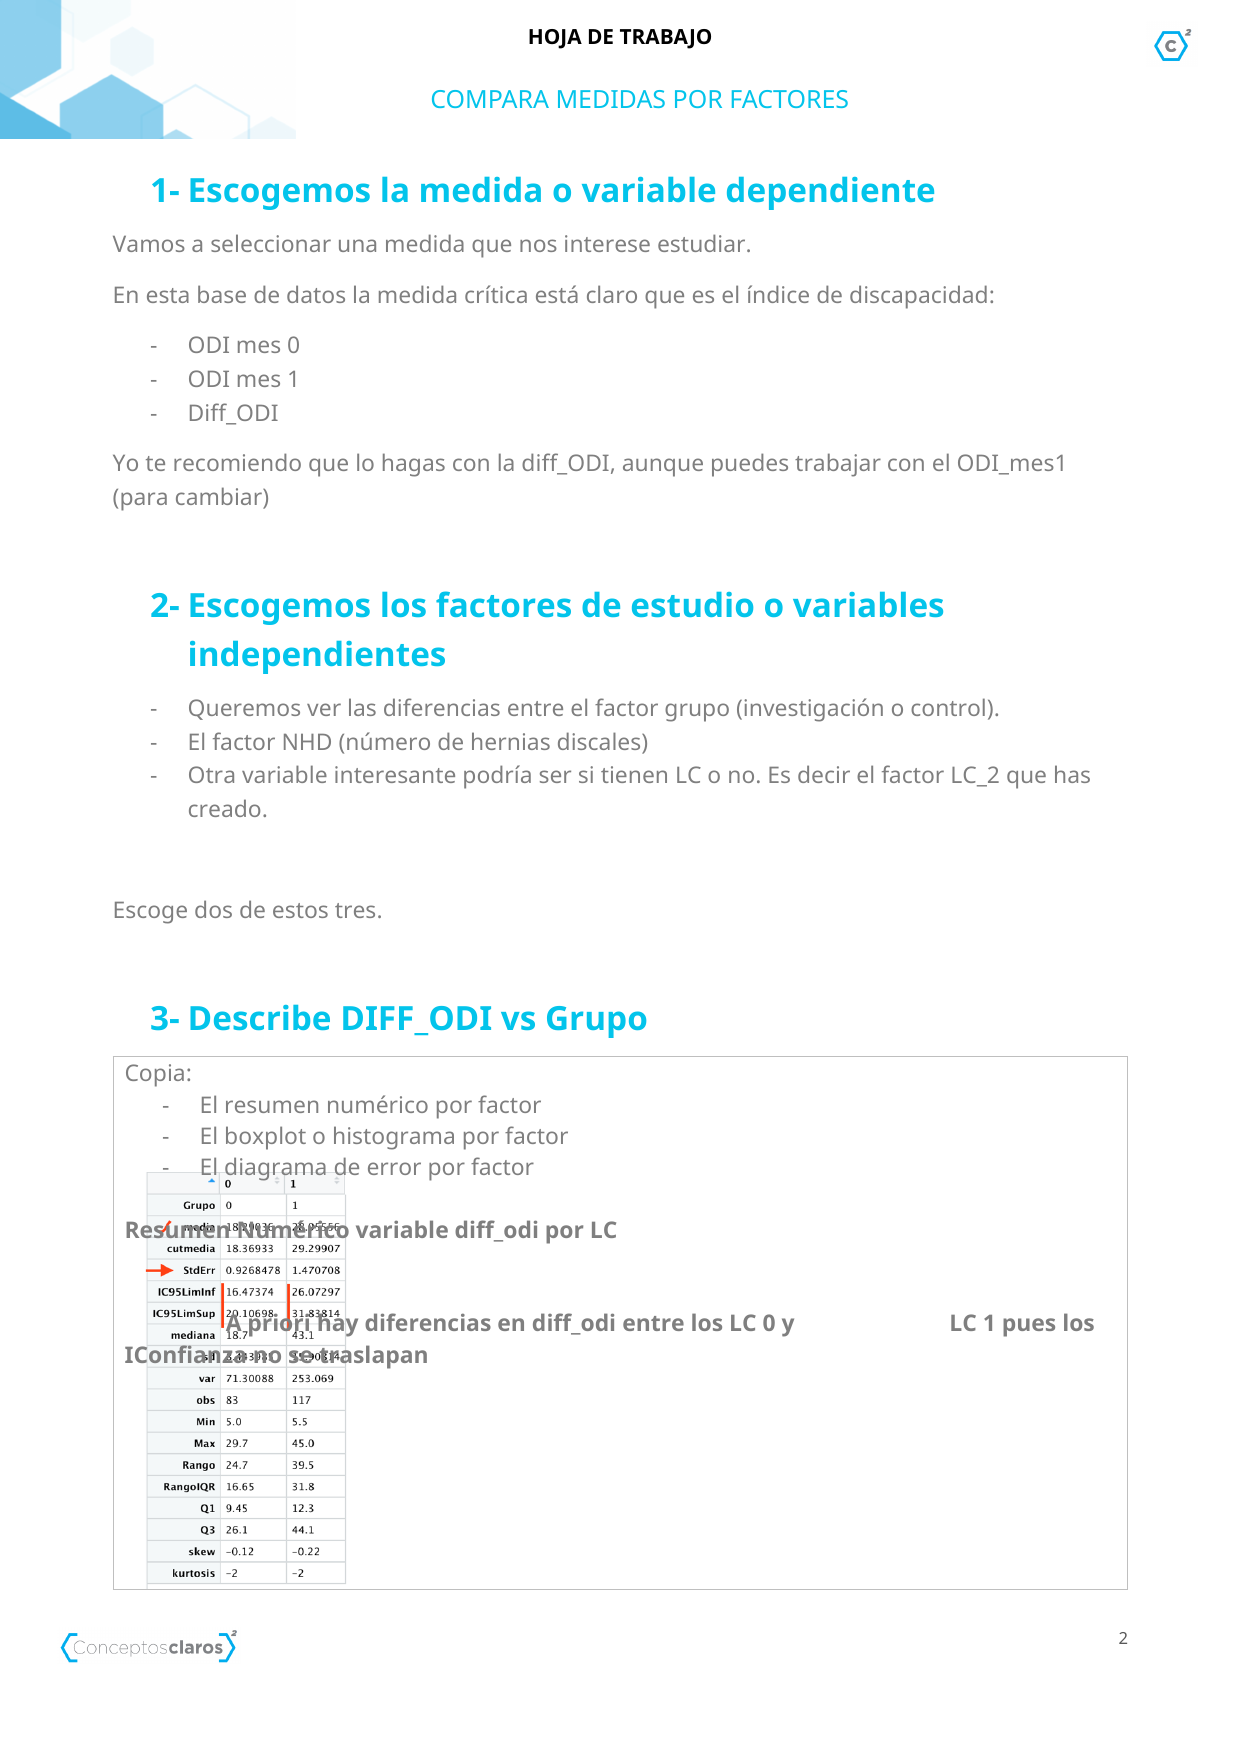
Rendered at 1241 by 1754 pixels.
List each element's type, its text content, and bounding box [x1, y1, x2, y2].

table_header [114, 1057, 1127, 1588]
text Vamos a seleccionar una medida que nos interese estudiar. [112, 228, 1128, 259]
subtitle Escogemos los factores de estudio o variables independientes [150, 581, 1128, 676]
list ODI mes 0 [150, 329, 1128, 360]
text Escoge dos de estos tres. [112, 894, 1128, 925]
picture [57, 1627, 241, 1664]
list Otra variable interesante podría ser si tienen LC o no. Es decir el factor LC_2 que has creado. [150, 759, 1128, 824]
list El factor NHD (número de hernias discales) [150, 726, 1128, 757]
list ODI mes 1 [150, 363, 1128, 394]
picture [1146, 21, 1199, 67]
subtitle Escogemos la medida o variable dependiente [150, 167, 1128, 212]
subtitle Describe DIFF_ODI vs Grupo [150, 995, 1128, 1040]
list Queremos ver las diferencias entre el factor grupo (investigación o control). [150, 692, 1128, 723]
text En esta base de datos la medida crítica está claro que es el índice de discapacidad: [112, 278, 1128, 310]
list Diff_ODI [150, 396, 1128, 428]
text Yo te recomiendo que lo hagas con la diff_ODI, aunque puedes trabajar con el ODI_mes1 (para cambiar) [112, 447, 1128, 512]
picture [0, 0, 296, 139]
